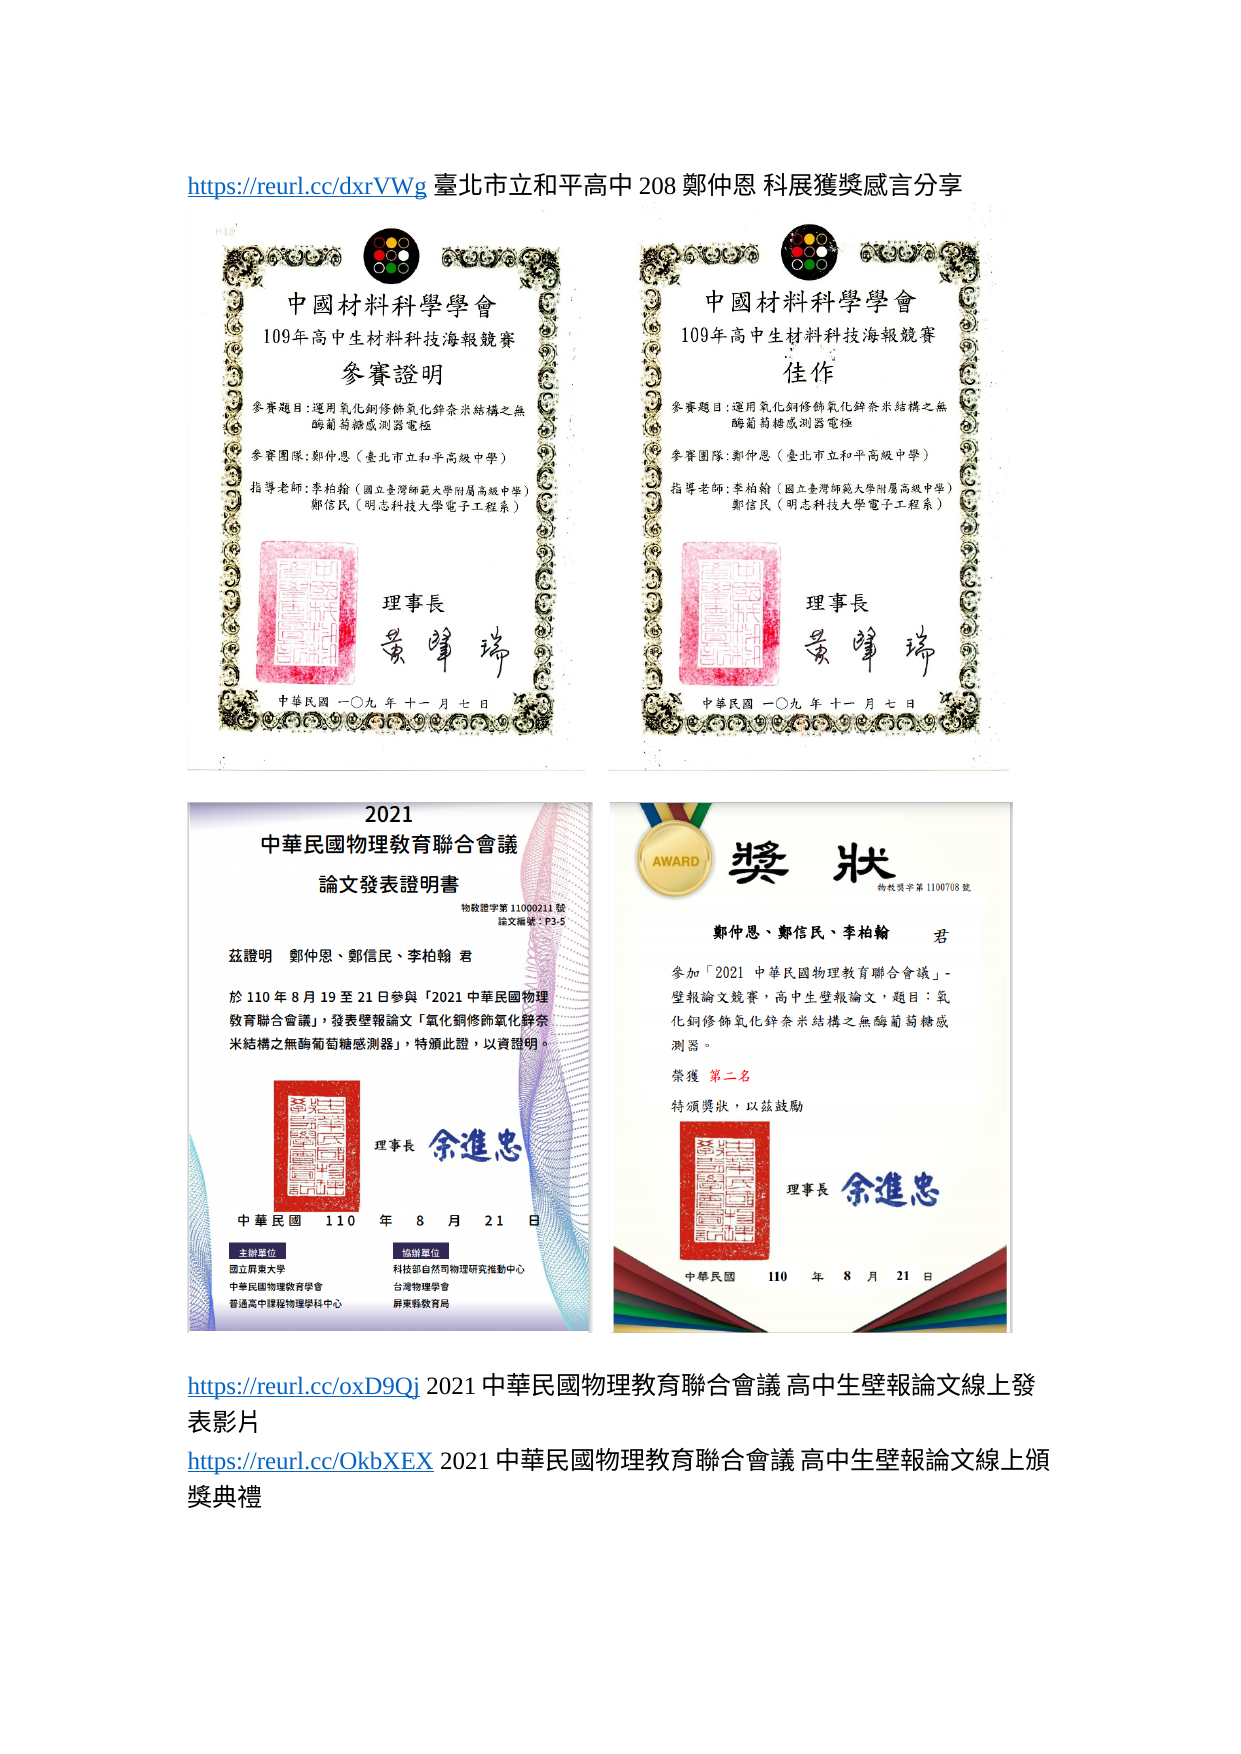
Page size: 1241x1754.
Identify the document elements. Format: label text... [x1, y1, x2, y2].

picture [187, 207, 586, 771]
picture [609, 802, 1013, 1333]
text https://reurl.cc/OkbXEX 2021中華民國物理教育聯合會議 高中生壁報論文線上頒獎典禮 [187, 1439, 1053, 1514]
picture [607, 202, 1010, 771]
text https://reurl.cc/oxD9Qj 2021中華民國物理教育聯合會議 高中生壁報論文線上發表影片 [187, 1364, 1053, 1439]
picture [187, 802, 593, 1333]
text https://reurl.cc/dxrVWg 臺北市立和平高中 208 鄭仲恩 科展獲獎感言分享 [187, 164, 1053, 202]
